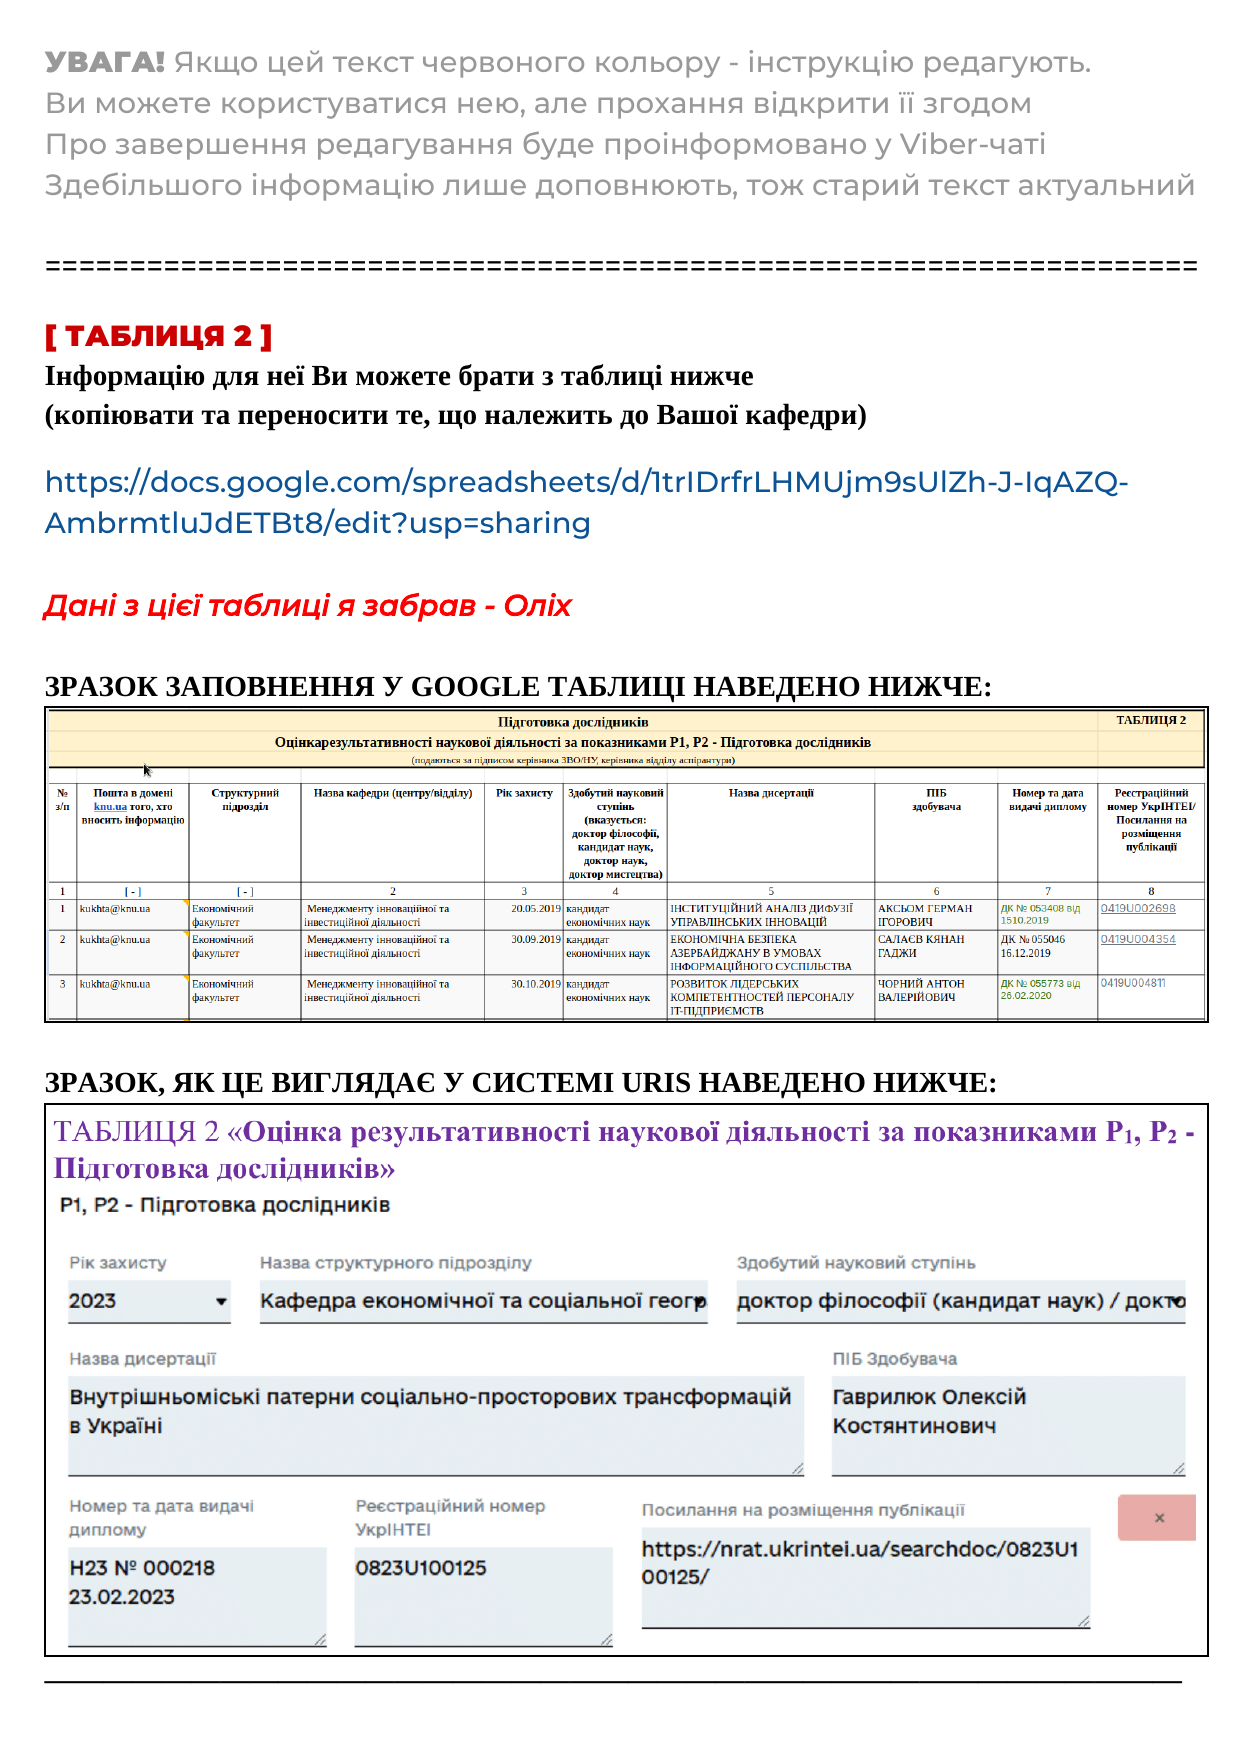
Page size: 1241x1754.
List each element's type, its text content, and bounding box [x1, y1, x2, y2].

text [44, 1657, 1209, 1695]
picture [46, 708, 1207, 1021]
text https://docs.google.com/spreadsheets/d/1trIDrfrLHMUjm9sUlZh-J-IqAZQ-AmbrmtluJdETBt8/edit?usp=sharing [44, 465, 1209, 541]
text ЗРАЗОК ЗАПОВНЕННЯ У GOOGLE ТАБЛИЦІ НАВЕДЕНО НИЖЧЕ: [44, 669, 1209, 706]
text УВАГА! Якщо цей текст червоного кольору - інструкцію редагують. Ви можете користуватися нею, але прохання відкрити її згодом Про завершення редагування буде проінформовано у Viber-чаті Здебільшого інформацію лише доповнюють, тож старий текст актуальний ==================================================================== [44, 44, 1209, 314]
picture [46, 1105, 1207, 1655]
text [ ТАБЛИЦЯ 2 ] Інформацію для неї Ви можете брати з таблиці нижче (копіювати та переносити те, що належить до Вашої кафедри) [44, 318, 1209, 461]
text Дані з цієї таблиці я забрав - Оліх [44, 587, 1209, 623]
